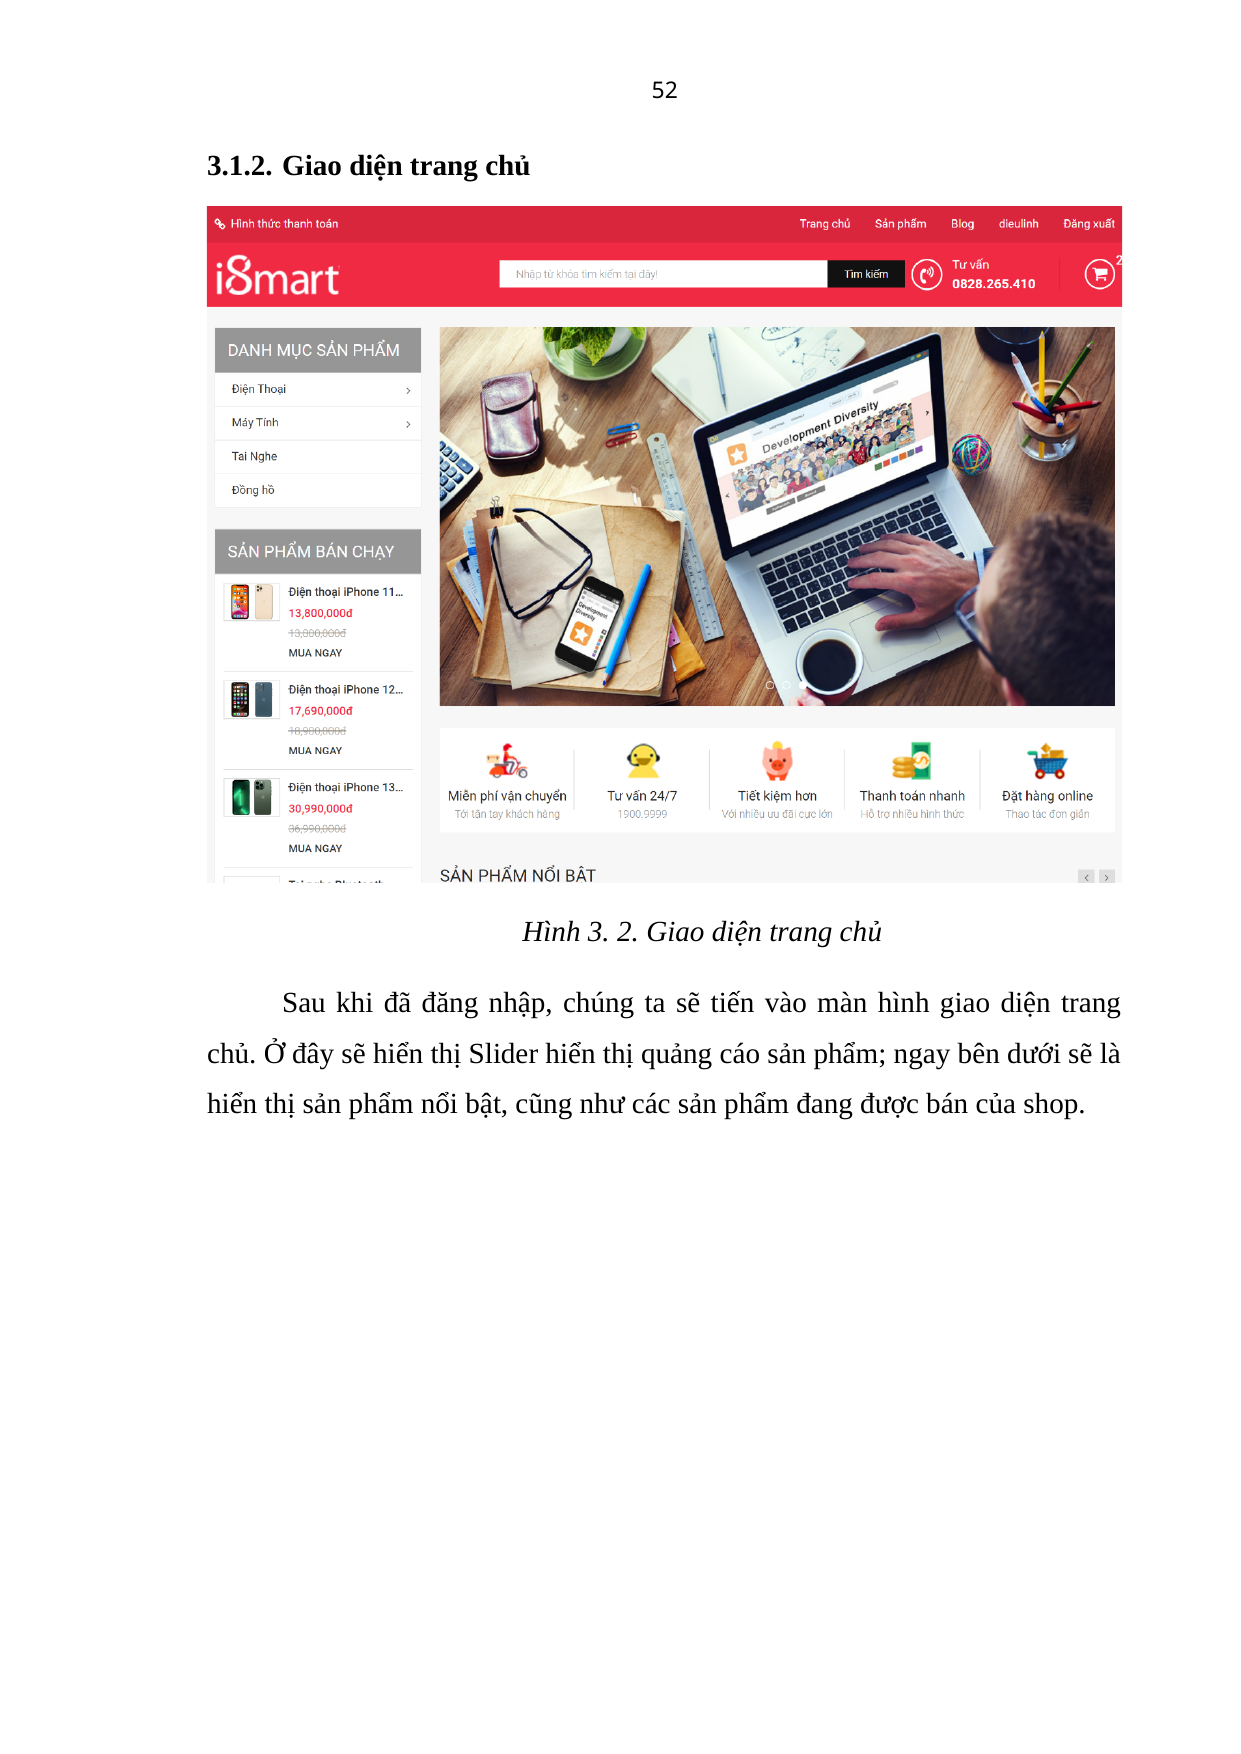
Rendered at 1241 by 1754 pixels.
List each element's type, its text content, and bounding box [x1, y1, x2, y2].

text Sau khi đã đăng nhập, chúng ta sẽ tiến vào màn hình giao diện trang chủ. Ở đây sẽ hiển thị Slider hiển thị quảng cáo sản phẩm; ngay bên dưới sẽ là hiển thị sản phẩm nổi bật, cũng như các sản phẩm đang được bán của shop. [207, 986, 1122, 1120]
picture [206, 206, 1123, 883]
text Hình 3. 2. Giao diện trang chủ [207, 914, 1122, 948]
subtitle 3.1.2. Giao diện trang chủ [207, 148, 1122, 181]
